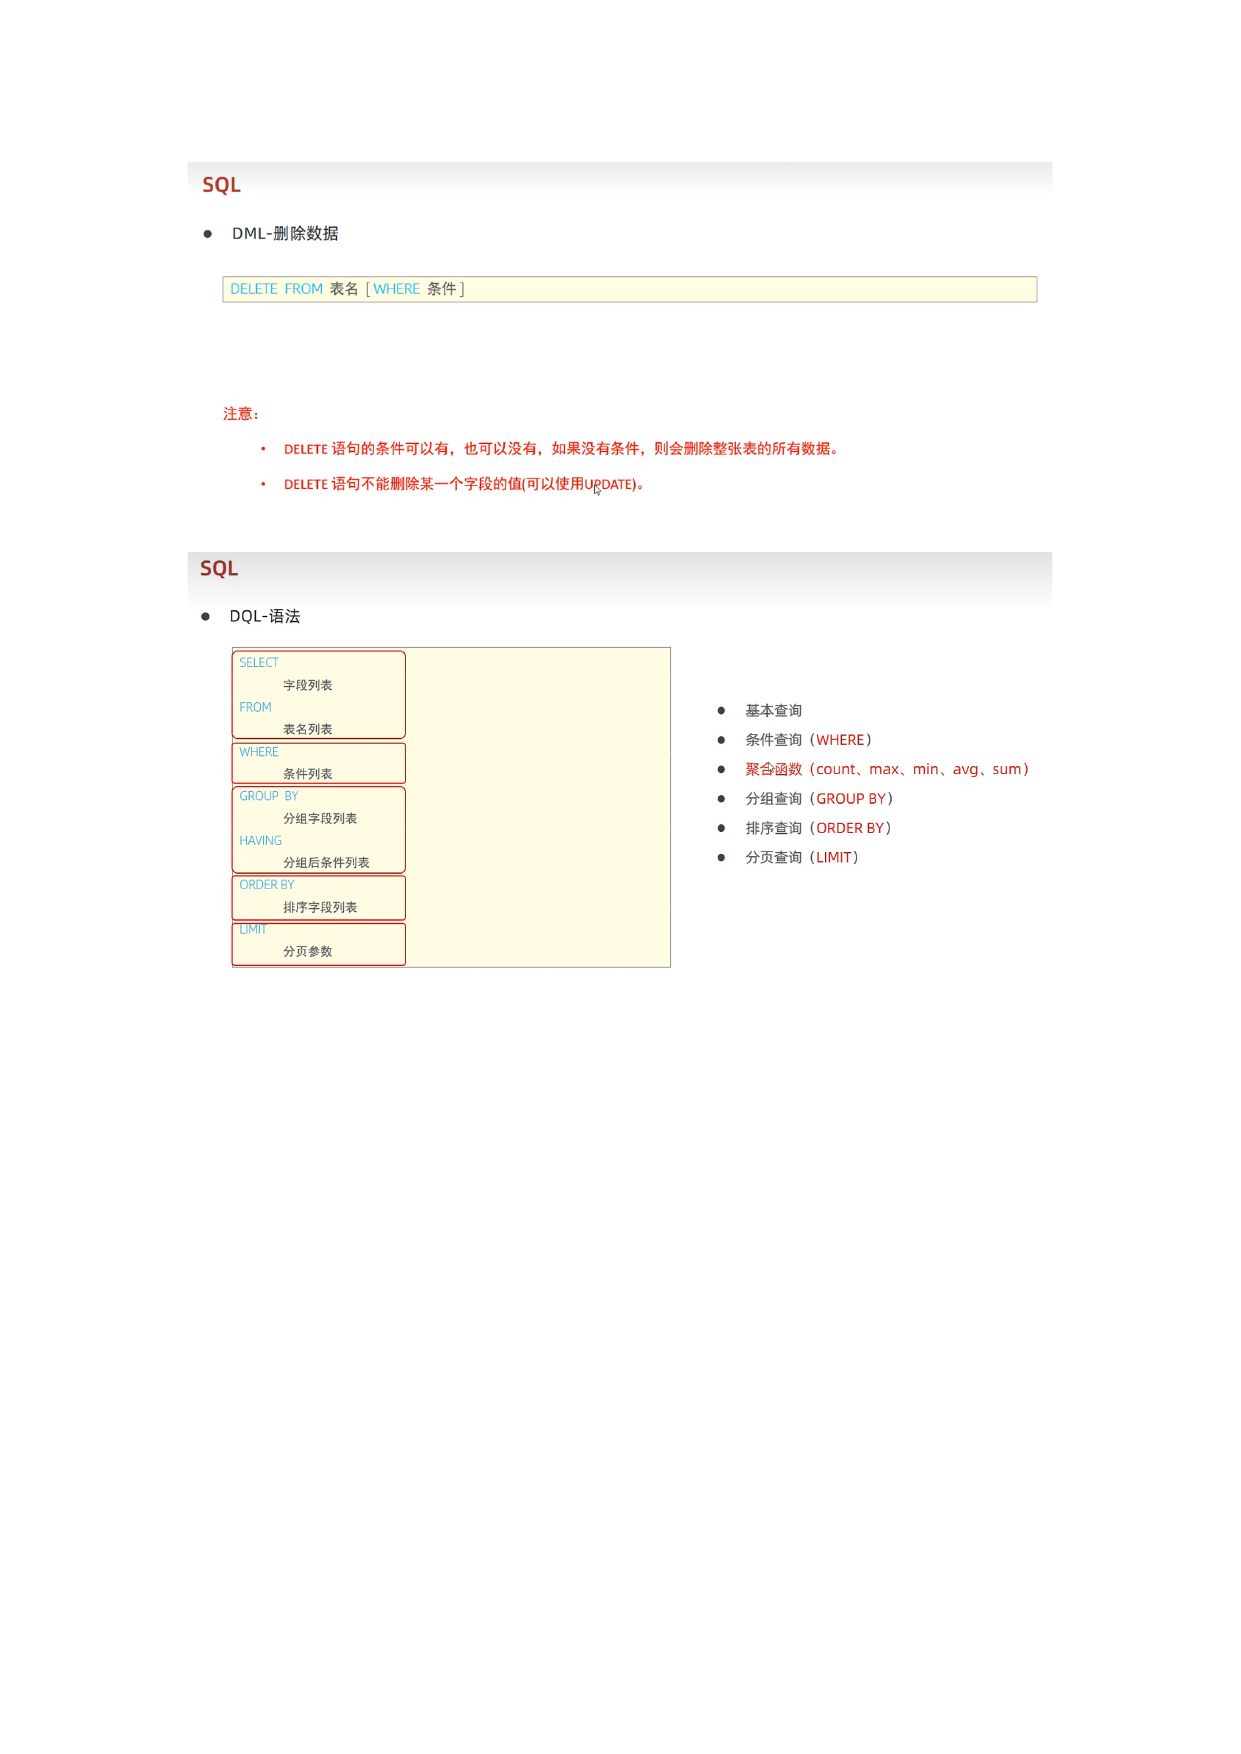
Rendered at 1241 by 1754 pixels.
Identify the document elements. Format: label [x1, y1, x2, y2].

picture [187, 552, 1053, 980]
picture [187, 162, 1053, 509]
